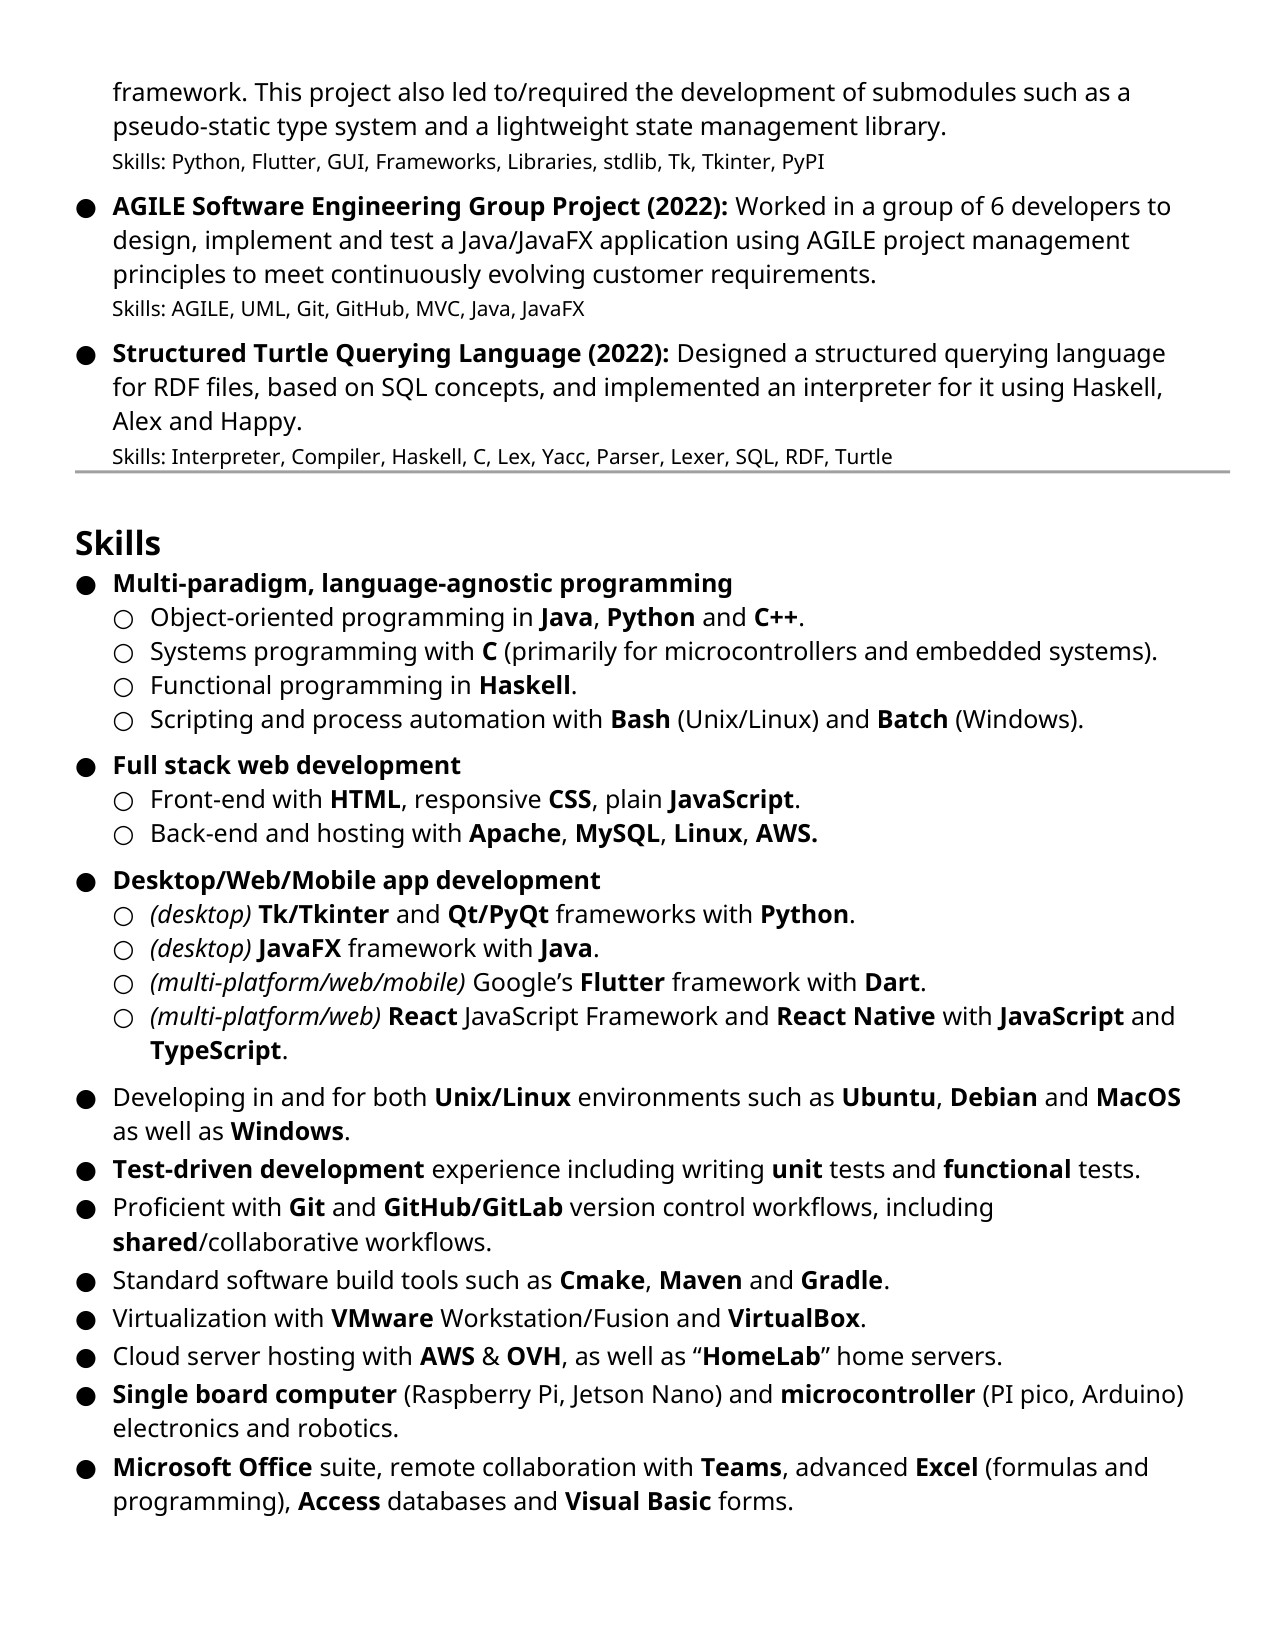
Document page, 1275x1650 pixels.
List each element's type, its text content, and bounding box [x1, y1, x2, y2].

text Skills: AGILE, UML, Git, GitHub, MVC, Java, JavaFX [75, 294, 1200, 323]
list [75, 75, 1200, 143]
list Microsoft Office suite, remote collaboration with Teams, advanced Excel (formulas and programming), Access databases and Visual Basic forms. [75, 1449, 1200, 1517]
list Proficient with Git and GitHub/GitLab version control workflows, including shared/collaborative workflows. [75, 1190, 1200, 1258]
list Full stack web development [75, 748, 1200, 782]
subtitle Skills [75, 474, 1200, 565]
list Scripting and process automation with Bash (Unix/Linux) and Batch (Windows). [112, 701, 1200, 736]
list Desktop/Web/Mobile app development [75, 863, 1200, 897]
list (multi-platform/web/mobile) Google’s Flutter framework with Dart. [112, 965, 1200, 999]
list (desktop) JavaFX framework with Java. [112, 931, 1200, 965]
list Test-driven development experience including writing unit tests and functional tests. [75, 1152, 1200, 1186]
text Skills: Python, Flutter, GUI, Frameworks, Libraries, stdlib, Tk, Tkinter, PyPI [75, 147, 1200, 176]
list Multi-paradigm, language-agnostic programming [75, 565, 1200, 599]
list Systems programming with C (primarily for microcontrollers and embedded systems). [112, 633, 1200, 667]
list (multi-platform/web) React JavaScript Framework and React Native with JavaScript and TypeScript. [112, 999, 1200, 1067]
list Standard software build tools such as Cmake, Maven and Gradle. [75, 1262, 1200, 1296]
list Front-end with HTML, responsive CSS, plain JavaScript. [112, 782, 1200, 816]
list Functional programming in Haskell. [112, 667, 1200, 701]
list Developing in and for both Unix/Linux environments such as Ubuntu, Debian and MacOS as well as Windows. [75, 1079, 1200, 1148]
list Back-end and hosting with Apache, MySQL, Linux, AWS. [112, 816, 1200, 850]
list Structured Turtle Querying Language (2022): Designed a structured querying language for RDF files, based on SQL concepts, and implemented an interpreter for it using Haskell, Alex and Happy. [75, 336, 1200, 438]
list Cloud server hosting with AWS & OVH, as well as “HomeLab” home servers. [75, 1339, 1200, 1373]
list (desktop) Tk/Tkinter and Qt/PyQt frameworks with Python. [112, 897, 1200, 931]
list Single board computer (Raspberry Pi, Jetson Nano) and microcontroller (PI pico, Arduino) electronics and robotics. [75, 1377, 1200, 1445]
list Virtualization with VMware Workstation/Fusion and VirtualBox. [75, 1301, 1200, 1335]
list Object-oriented programming in Java, Python and C++. [112, 599, 1200, 633]
list AGILE Software Engineering Group Project (2022): Worked in a group of 6 developers to design, implement and test a Java/JavaFX application using AGILE project management principles to meet continuously evolving customer requirements. [75, 188, 1200, 290]
text Skills: Interpreter, Compiler, Haskell, C, Lex, Yacc, Parser, Lexer, SQL, RDF, Turtle [75, 442, 1200, 470]
